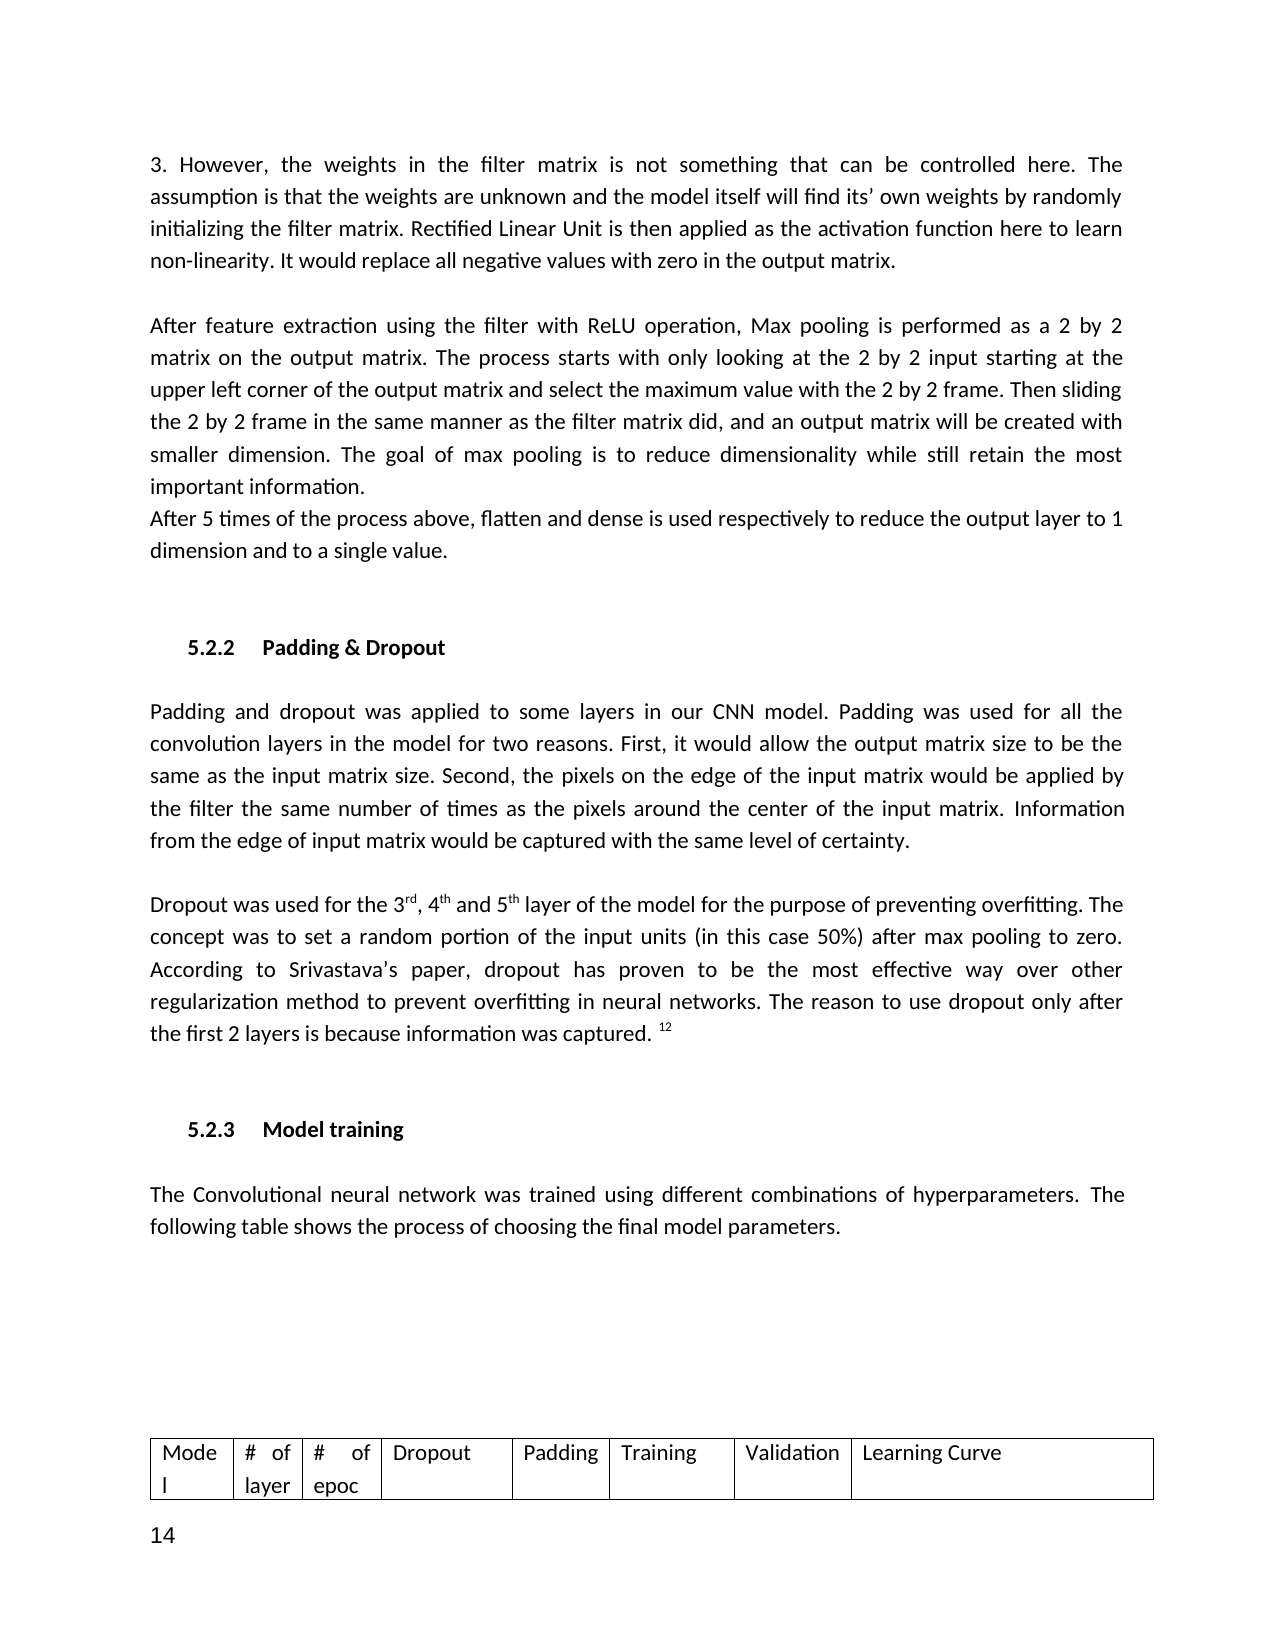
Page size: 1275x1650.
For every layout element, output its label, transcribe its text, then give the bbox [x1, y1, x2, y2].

text The Convolutional neural network was trained using different combinations of hyperparameters. The following table shows the process of choosing the final model parameters. [150, 1180, 1125, 1240]
table_header Training Accuracy [610, 1439, 734, 1499]
text After 5 times of the process above, flatten and dense is used respectively to reduce the output layer to 1 dimension and to a single value. [150, 504, 1125, 564]
text After feature extraction using the filter with ReLU operation, Max pooling is performed as a 2 by 2 matrix on the output matrix. The process starts with only looking at the 2 by 2 input starting at the upper left corner of the output matrix and select the maximum value with the 2 by 2 frame. Then sliding the 2 by 2 frame in the same manner as the filter matrix did, and an output matrix will be created with smaller dimension. The goal of max pooling is to reduce dimensionality while still retain the most important information. [150, 311, 1125, 500]
table_header Dropout [382, 1439, 512, 1499]
table_header # of layer [234, 1439, 302, 1499]
table_header Learning Curve [852, 1439, 1153, 1499]
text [150, 150, 1125, 274]
table_header # of epoch [303, 1439, 381, 1499]
table_header Padding [513, 1439, 609, 1499]
text Dropout was used for the 3rd, 4th and 5th layer of the model for the purpose of preventing overfitting. The concept was to set a random portion of the input units (in this case 50%) after max pooling to zero. According to Srivastava’s paper, dropout has proven to be the most effective way over other regularization method to prevent overfitting in neural networks. The reason to use dropout only after the first 2 layers is because information was captured. 12 [150, 890, 1125, 1047]
list Padding & Dropout [187, 633, 1125, 661]
table_header Model [151, 1439, 233, 1499]
list Model training [187, 1116, 1125, 1144]
text Padding and dropout was applied to some layers in our CNN model. Padding was used for all the convolution layers in the model for two reasons. First, it would allow the output matrix size to be the same as the input matrix size. Second, the pixels on the edge of the input matrix would be applied by the filter the same number of times as the pixels around the center of the input matrix. Information from the edge of input matrix would be captured with the same level of certainty. [150, 697, 1125, 854]
table_header Validation Accuracy [735, 1439, 851, 1499]
